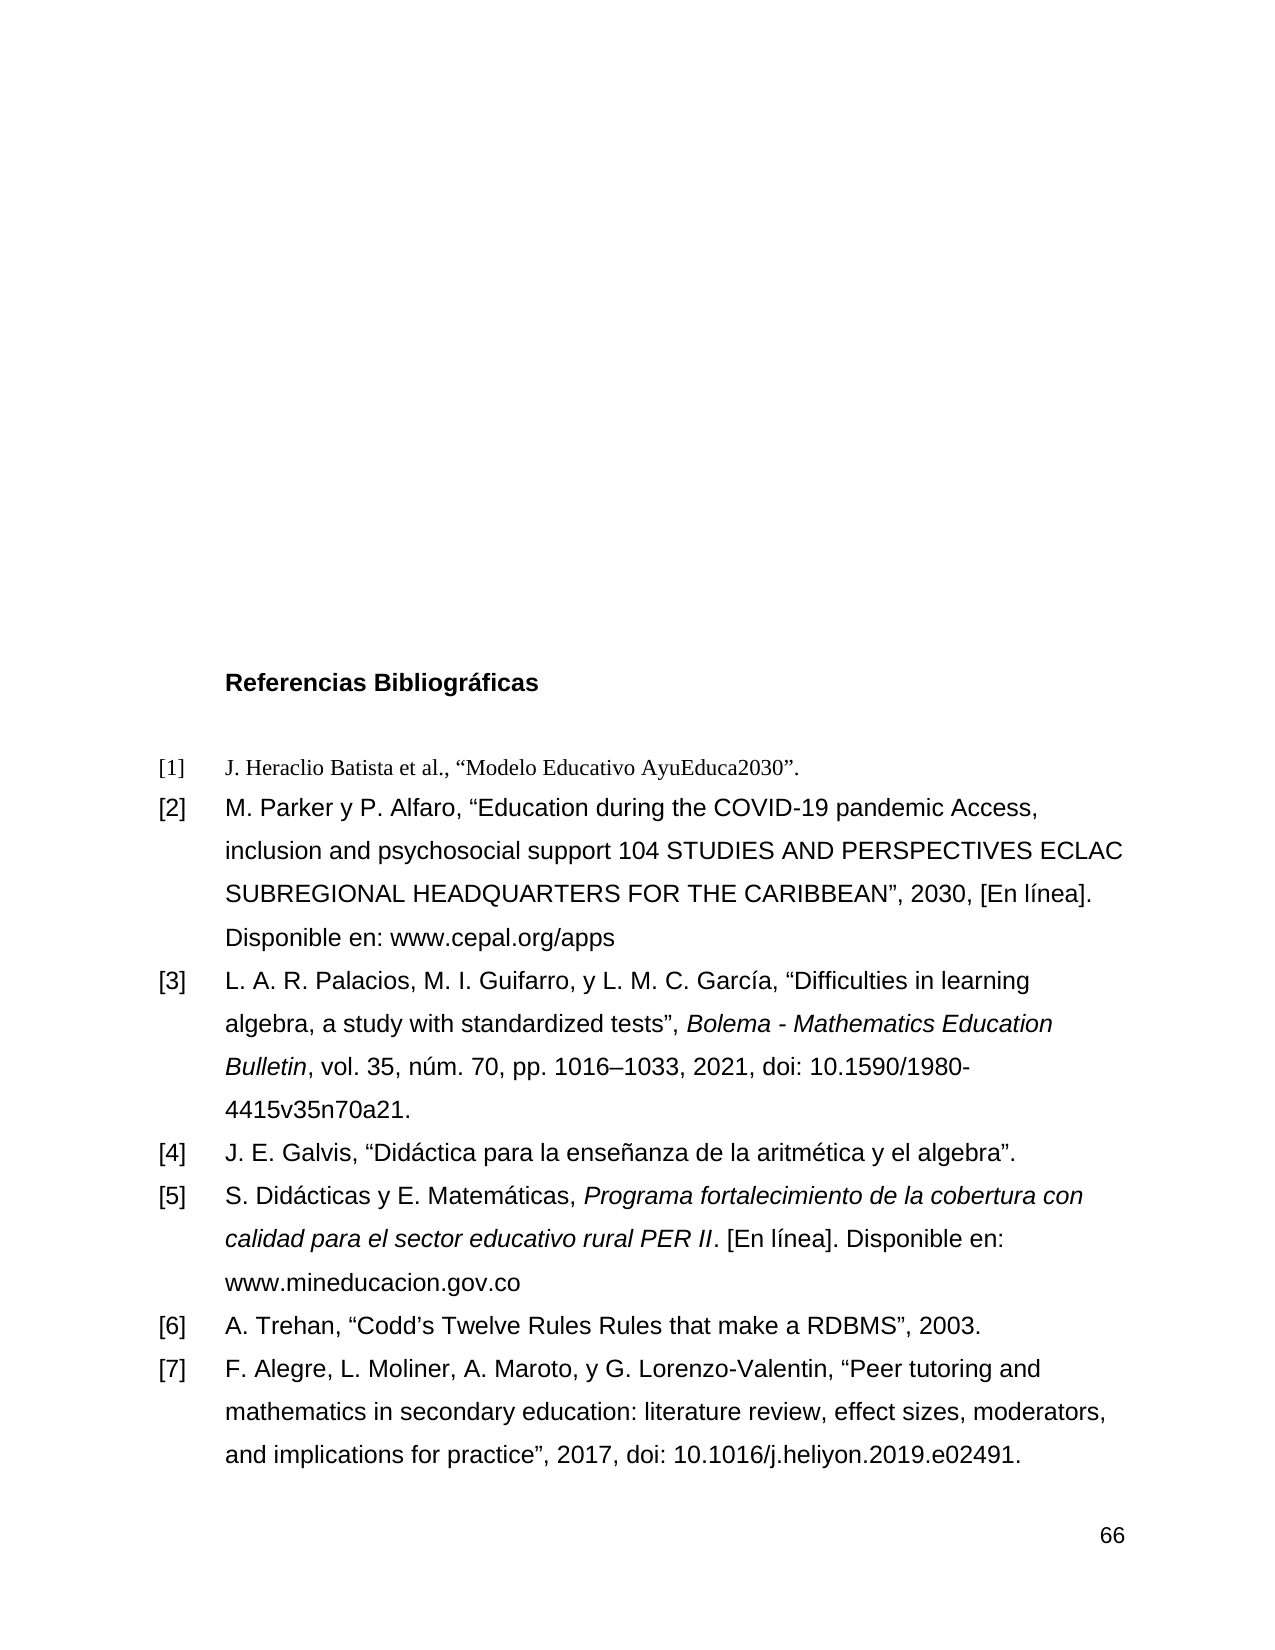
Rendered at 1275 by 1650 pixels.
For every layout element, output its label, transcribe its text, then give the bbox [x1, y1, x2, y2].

text Referencias Bibliográficas [225, 667, 1125, 696]
